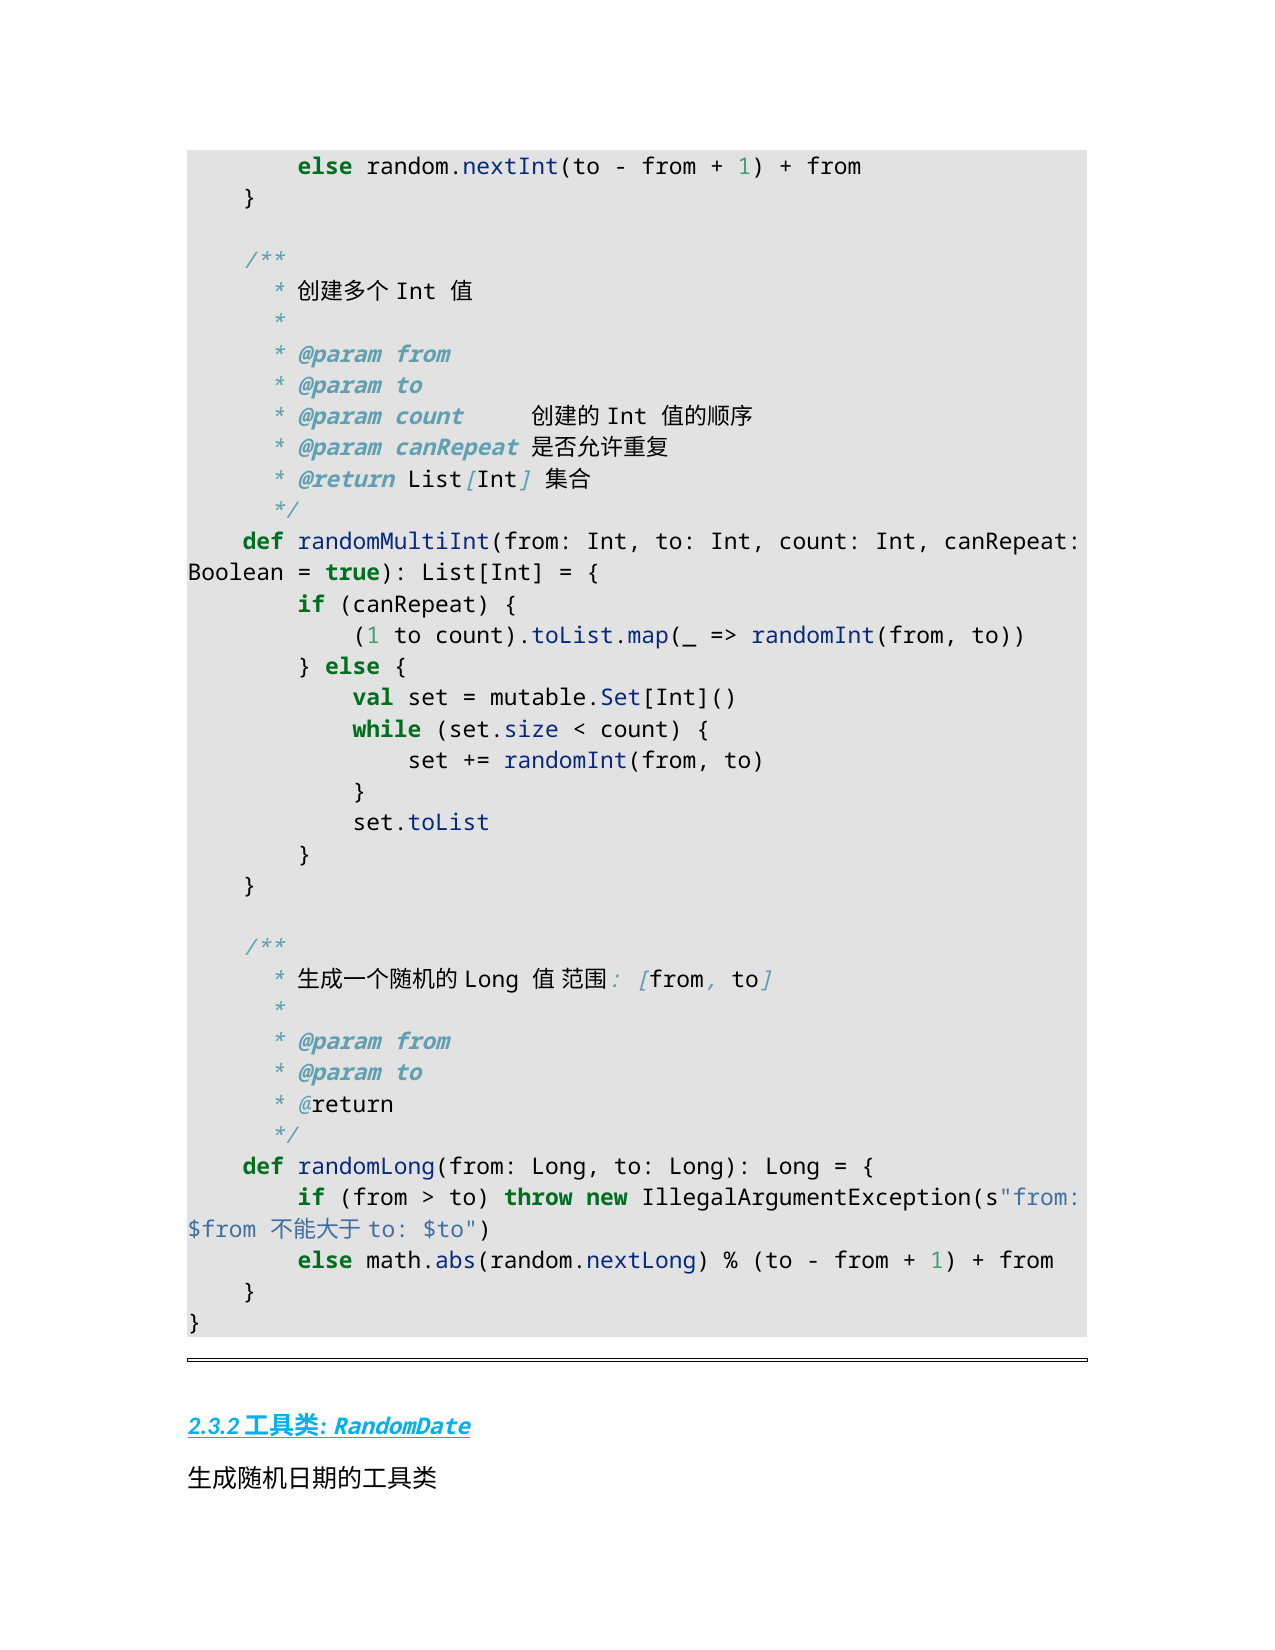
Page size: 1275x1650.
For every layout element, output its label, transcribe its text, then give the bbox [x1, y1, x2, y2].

subtitle 2.3.2 工具类: RandomDate [187, 1408, 1087, 1442]
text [187, 150, 1087, 1337]
text 生成随机日期的工具类 [187, 1461, 1087, 1495]
